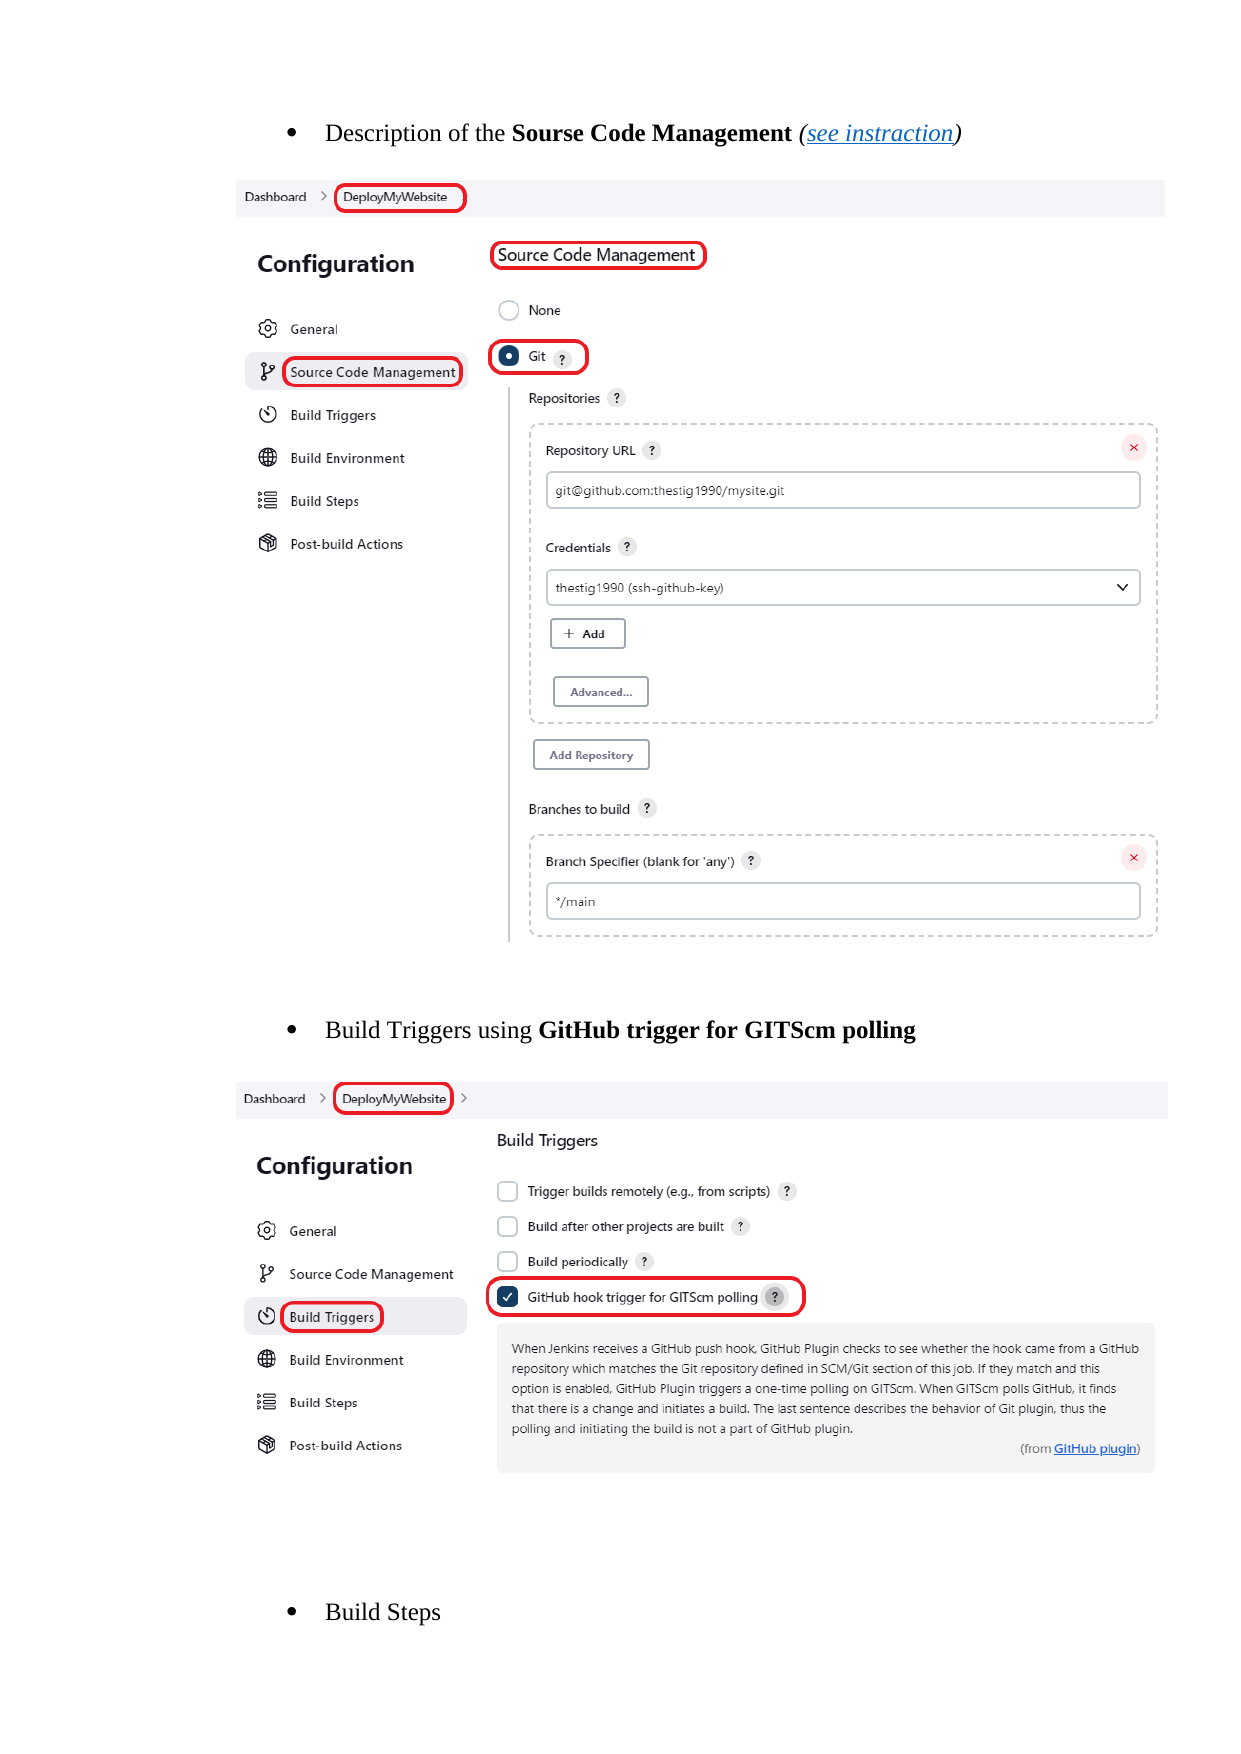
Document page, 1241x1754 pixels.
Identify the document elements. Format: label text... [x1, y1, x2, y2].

picture [236, 180, 1165, 942]
list Build Triggers using GitHub trigger for GITScm polling [287, 1016, 1152, 1044]
list Build Steps [287, 1597, 1152, 1626]
picture [236, 1082, 1168, 1487]
list Description of the Sourse Code Management (see instraction) [287, 118, 1152, 147]
